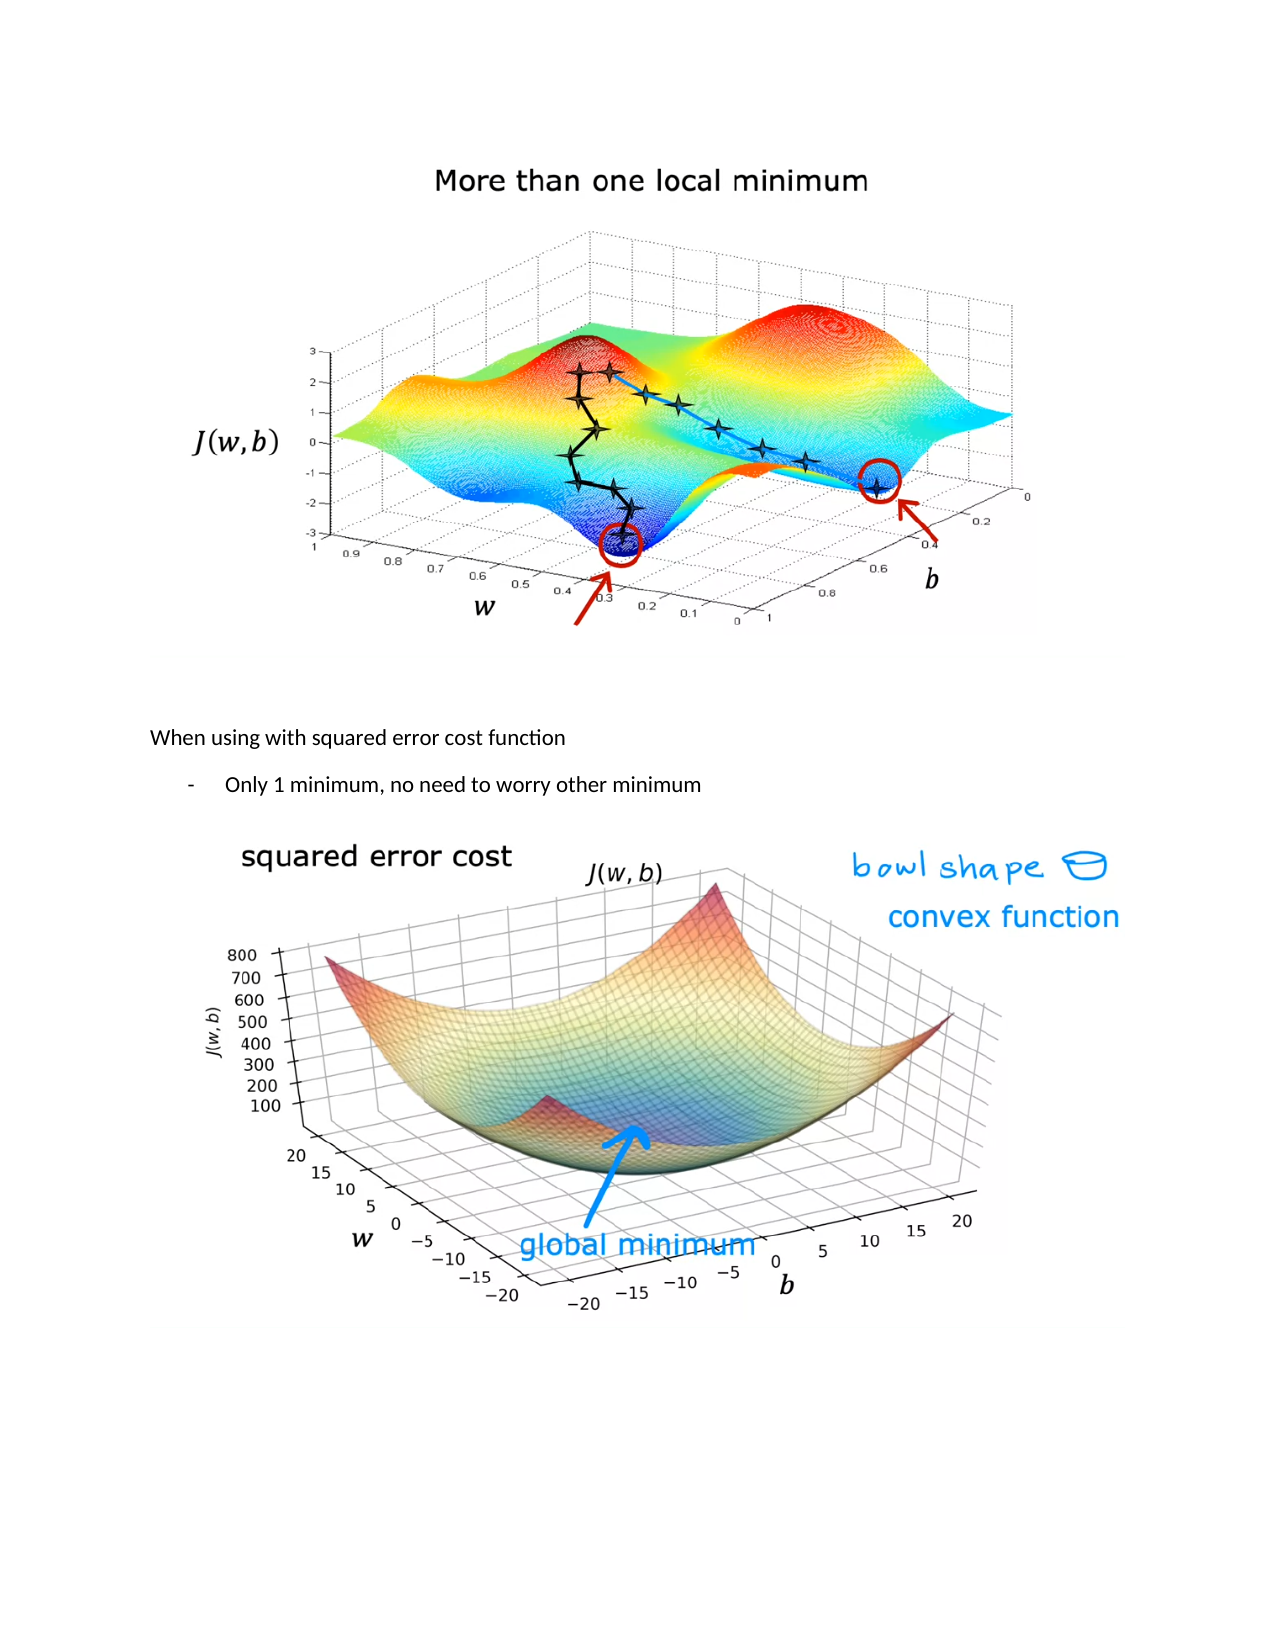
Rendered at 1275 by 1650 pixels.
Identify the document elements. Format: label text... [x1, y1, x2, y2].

picture [150, 817, 1125, 1328]
list Only 1 minimum, no need to worry other minimum [187, 770, 1125, 798]
picture [150, 150, 1125, 658]
text When using with squared error cost function [150, 723, 1125, 752]
